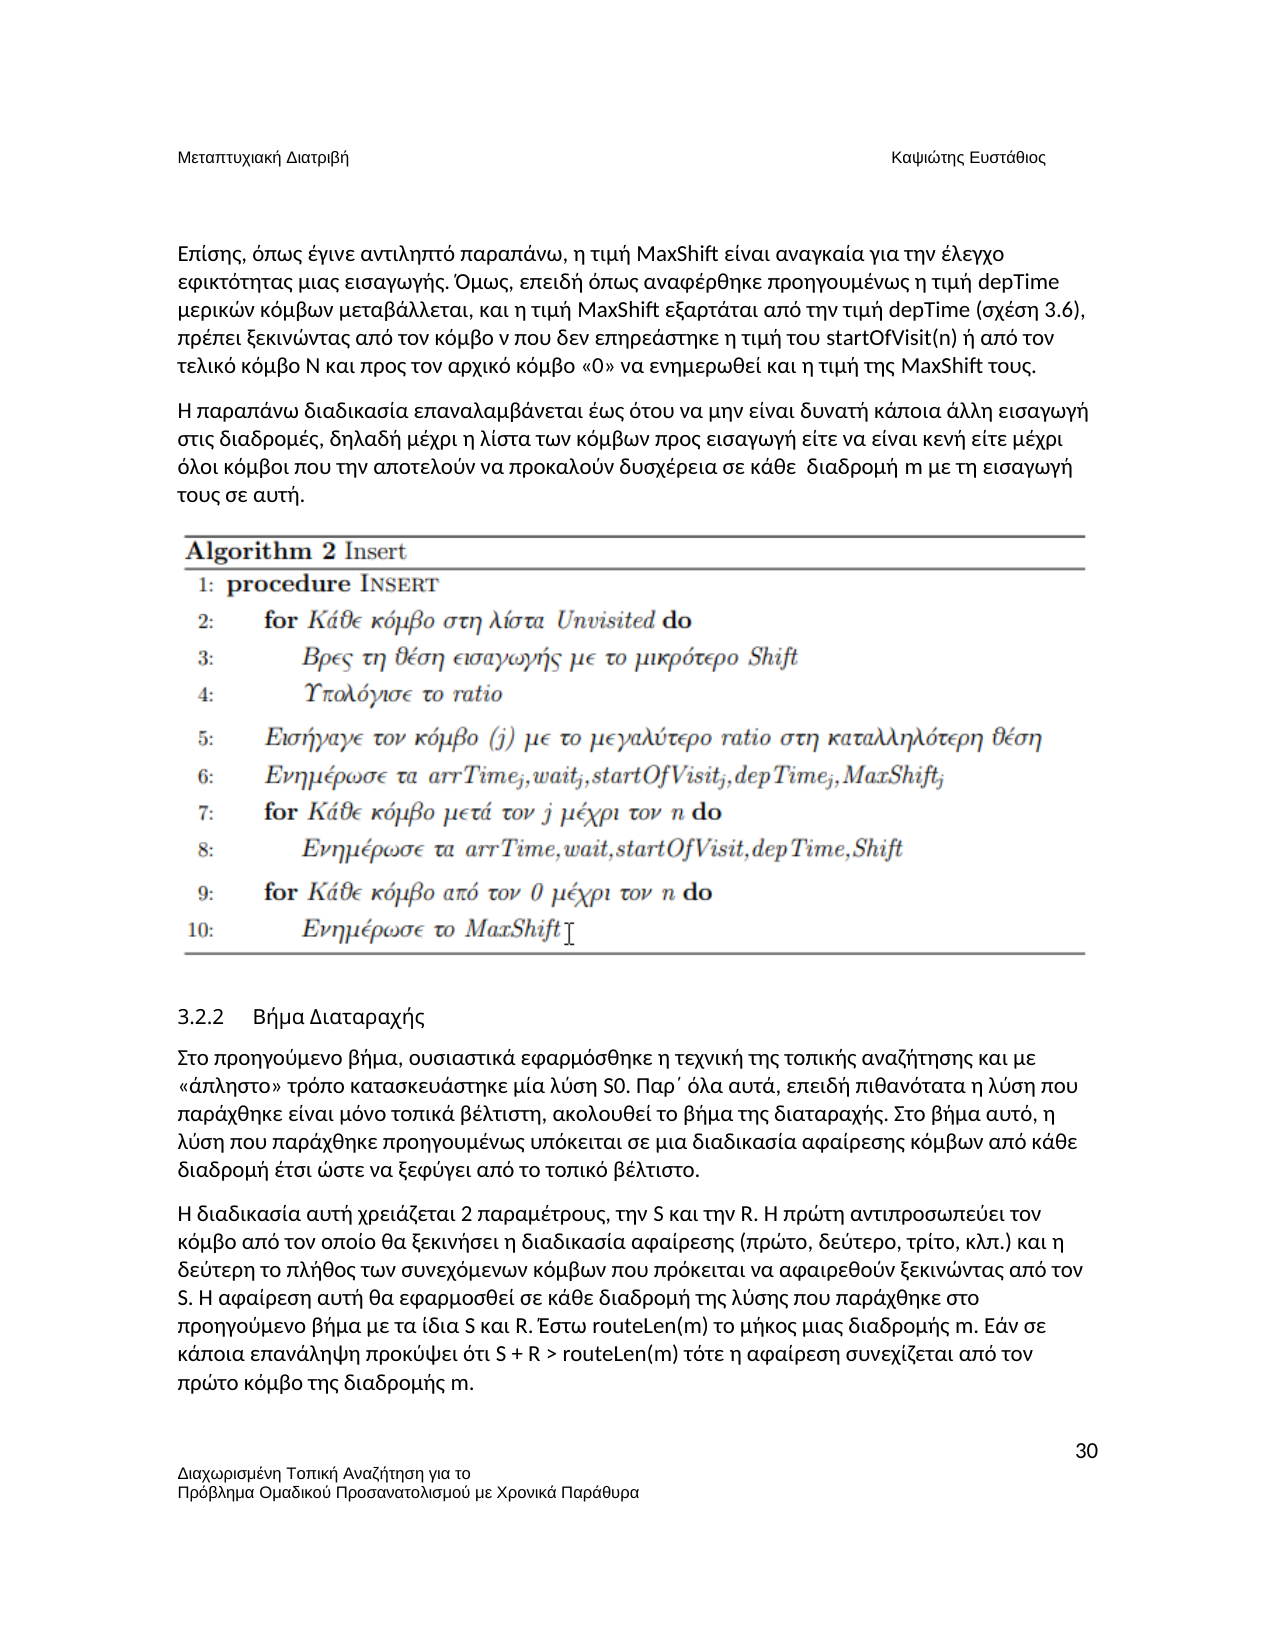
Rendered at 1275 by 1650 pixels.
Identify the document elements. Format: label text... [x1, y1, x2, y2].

text Επίσης, όπως έγινε αντιληπτό παραπάνω, η τιμή MaxShift είναι αναγκαία για την έλεγχο εφικτότητας μιας εισαγωγής. Όμως, επειδή όπως αναφέρθηκε προηγουμένως η τιμή depTime μερικών κόμβων μεταβάλλεται, και η τιμή MaxShift εξαρτάται από την τιμή depTime (σχέση 3.6), πρέπει ξεκινώντας από τον κόμβο ν που δεν επηρεάστηκε η τιμή του startOfVisit(n) ή από τον τελικό κόμβο Ν και προς τον αρχικό κόμβο «0» να ενημερωθεί και η τιμή της MaxShift τους. [177, 239, 1098, 379]
picture [177, 525, 1098, 965]
text Η παραπάνω διαδικασία επαναλαμβάνεται έως ότου να μην είναι δυνατή κάποια άλλη εισαγωγή στις διαδρομές, δηλαδή μέχρι η λίστα των κόμβων προς εισαγωγή είτε να είναι κενή είτε μέχρι όλοι κόμβοι που την αποτελούν να προκαλούν δυσχέρεια σε διαδρομή m με τη εισαγωγή τους σε αυτή. [177, 396, 1098, 508]
text Στο προηγούμενο βήμα, ουσιαστικά εφαρμόσθηκε η τεχνική της τοπικής αναζήτησης και με «άπληστο» τρόπο κατασκευάστηκε μία λύση S0. Παρ΄ όλα αυτά, επειδή πιθανότατα η λύση που παράχθηκε είναι μόνο τοπικά βέλτιστη, ακολουθεί το βήμα της διαταραχής. Στο βήμα αυτό, η λύση που παράχθηκε προηγουμένως υπόκειται σε μια διαδικασία αφαίρεσης κόμβων από κάθε διαδρομή έτσι ώστε να ξεφύγει από το τοπικό βέλτιστο. [177, 1043, 1098, 1183]
subtitle Βήμα Διαταραχής [177, 1002, 1098, 1030]
text Η διαδικασία αυτή χρειάζεται 2 παραμέτρους, την S και την R. Η πρώτη αντιπροσωπεύει τον κόμβο από τον οποίο θα ξεκινήσει η διαδικασία αφαίρεσης (πρώτο, δεύτερο, τρίτο, κλπ.) και η δεύτερη το πλήθος των συνεχόμενων κόμβων που πρόκειται να αφαιρεθούν ξεκινώντας από τον S. Η αφαίρεση αυτή θα εφαρμοσθεί σε κάθε διαδρομή της λύσης που παράχθηκε στο προηγούμενο βήμα με τα ίδια S και R. Έστω routeLen(m) το μήκος μιας διαδρομής m. Εάν σε κάποια επανάληψη προκύψει ότι S + R > routeLen(m) τότε η αφαίρεση συνεχίζεται από τον πρώτο κόμβο της διαδρομής m. [177, 1199, 1098, 1396]
